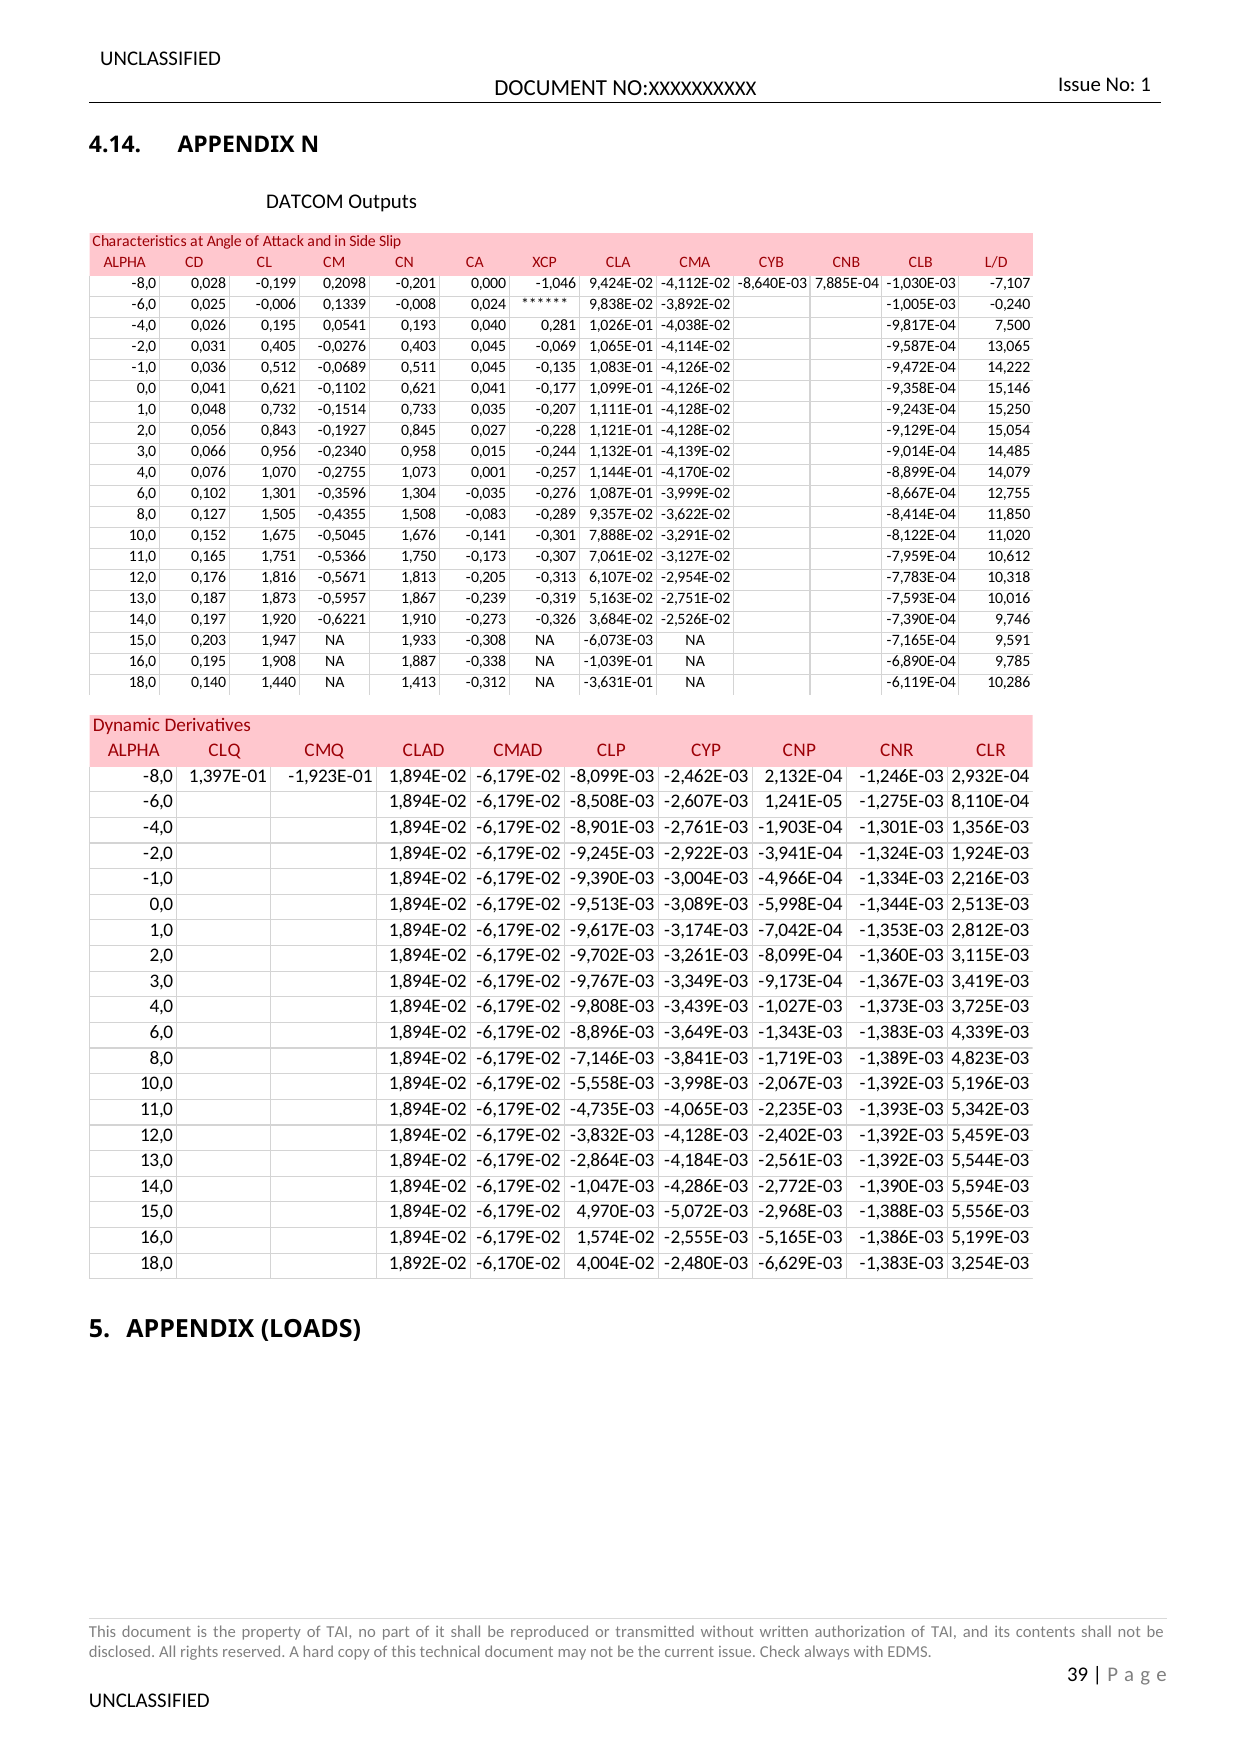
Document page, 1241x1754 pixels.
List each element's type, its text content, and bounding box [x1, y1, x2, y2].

subtitle APPENDIX (LOADS) [89, 1310, 1167, 1344]
subtitle APPENDIX N [89, 128, 1167, 159]
text DATCOM Outputs [266, 189, 1167, 214]
